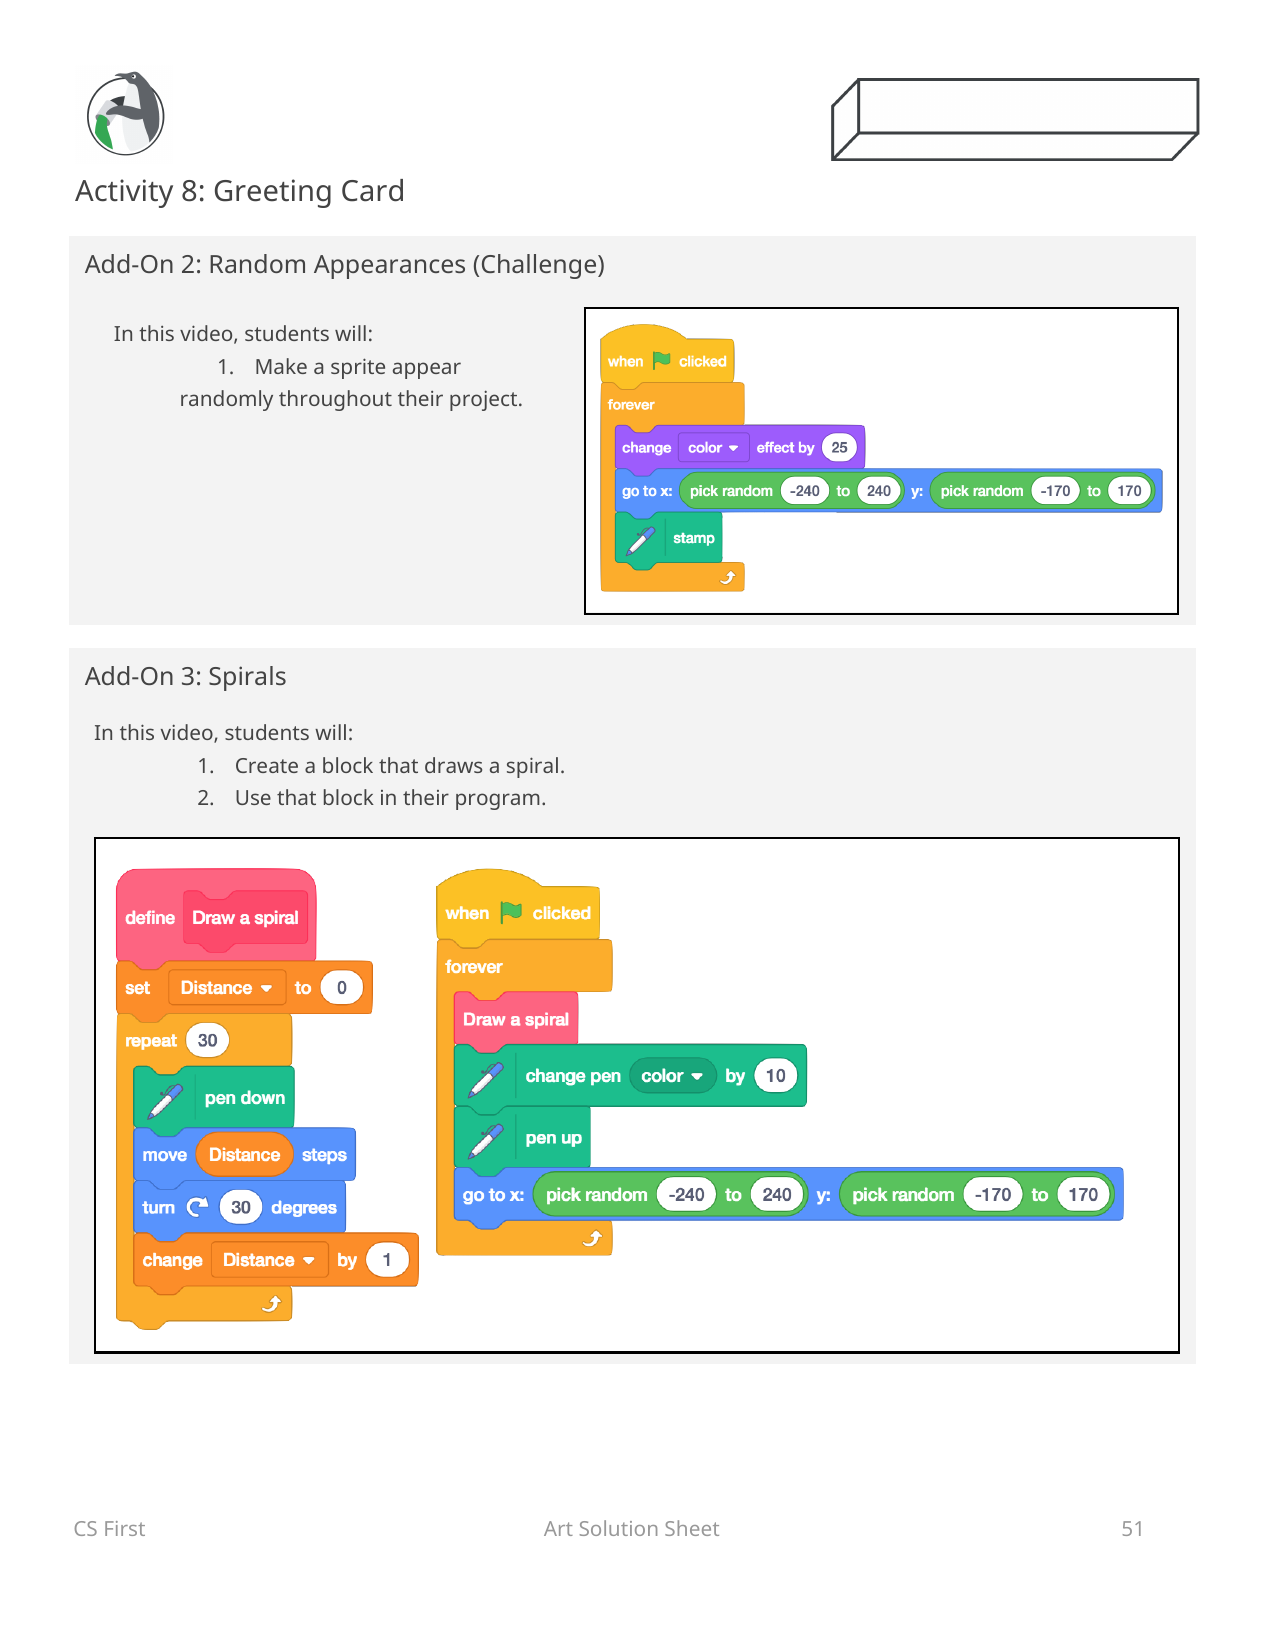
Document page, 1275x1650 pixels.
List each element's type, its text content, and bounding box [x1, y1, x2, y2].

table_header Add-On 3: Spirals In this video, students will: Create a block that draws a spiral. Use that block in their program. [79, 648, 1187, 1364]
picture [75, 65, 174, 120]
picture [595, 319, 1169, 599]
picture [105, 849, 1136, 1338]
picture [829, 69, 1201, 161]
table_header Add-On 2: Random Appearances (Challenge) [79, 236, 1187, 625]
subtitle Activity 8: Greeting Card [75, 120, 1139, 210]
